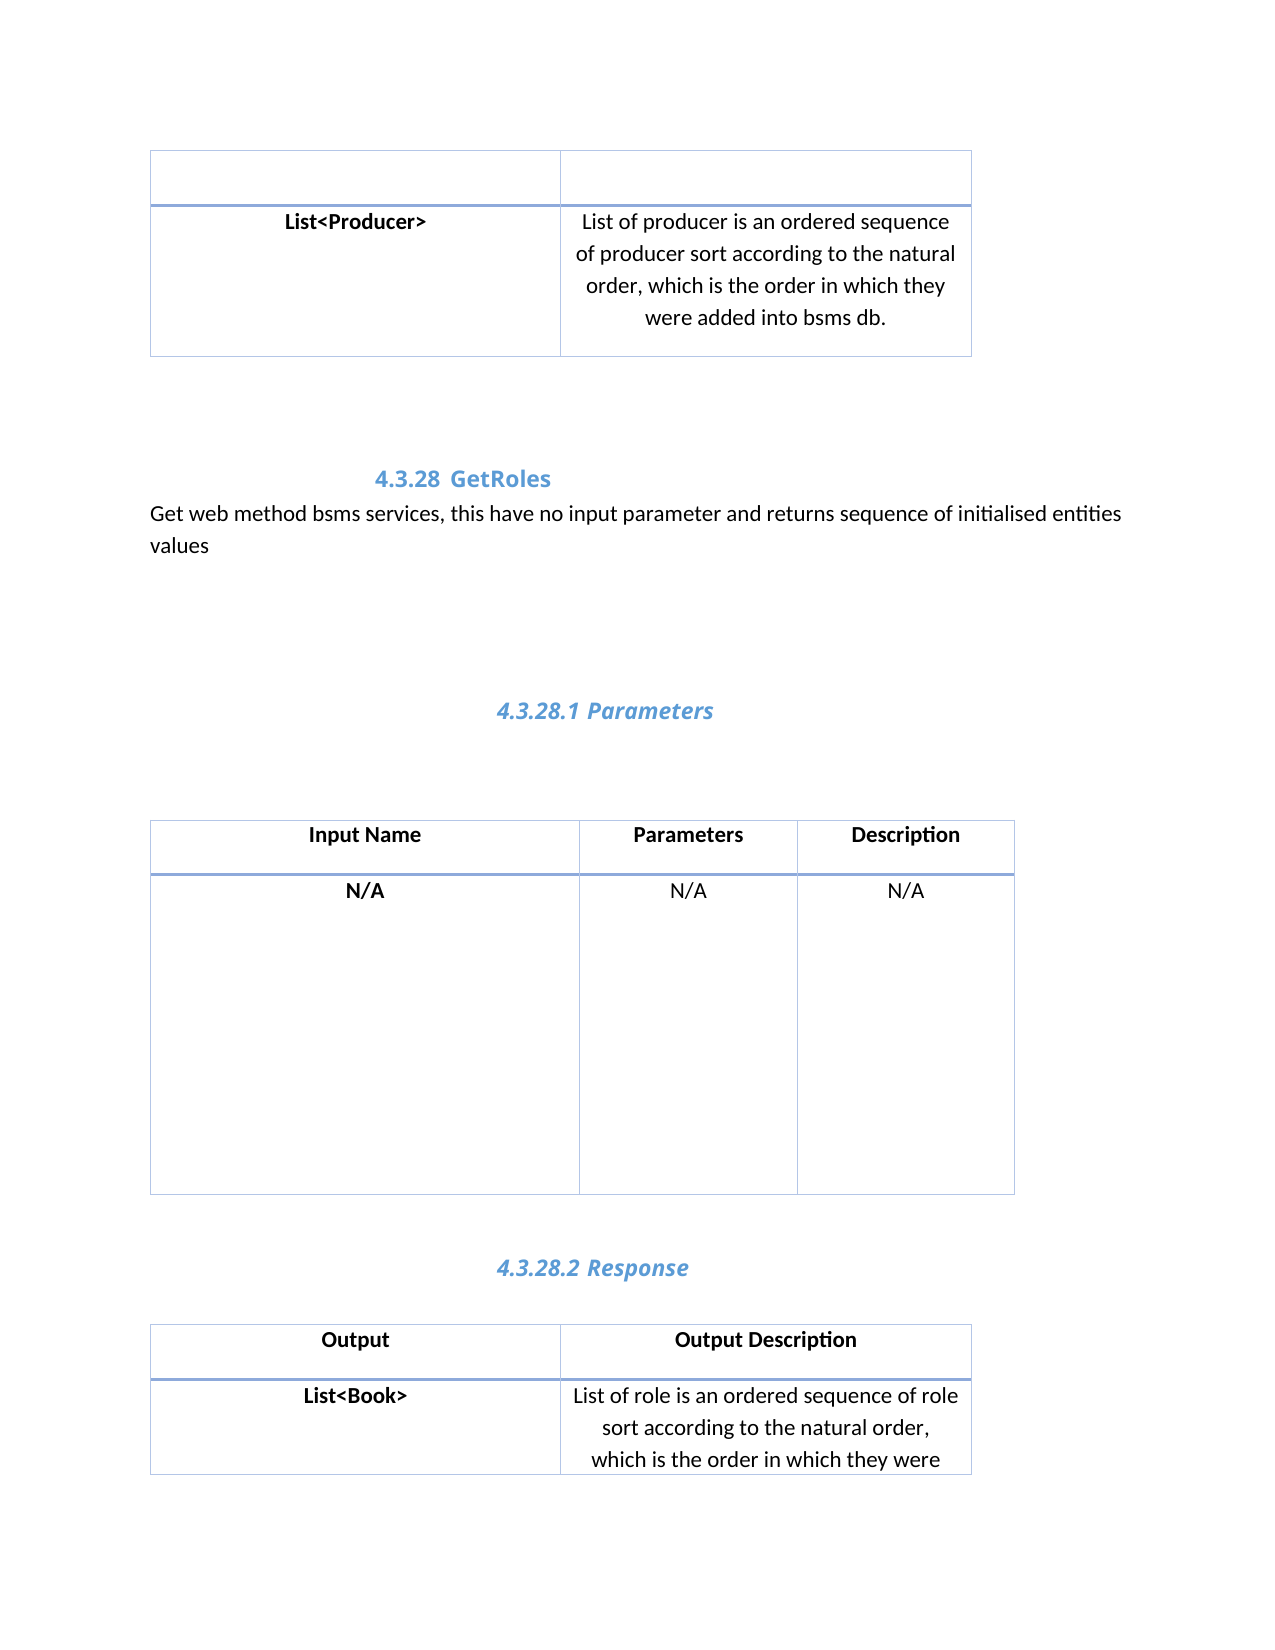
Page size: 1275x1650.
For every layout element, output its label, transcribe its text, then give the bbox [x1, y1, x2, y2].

subtitle Response [497, 1252, 1125, 1284]
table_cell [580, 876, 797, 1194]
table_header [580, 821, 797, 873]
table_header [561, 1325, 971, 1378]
subtitle Parameters [497, 694, 1125, 726]
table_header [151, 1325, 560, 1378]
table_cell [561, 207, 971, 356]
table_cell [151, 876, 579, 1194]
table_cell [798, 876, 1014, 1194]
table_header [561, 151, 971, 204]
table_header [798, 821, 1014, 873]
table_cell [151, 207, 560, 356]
text Get web method bsms services, this have no input parameter and returns sequence of initialised entities values [150, 499, 1125, 559]
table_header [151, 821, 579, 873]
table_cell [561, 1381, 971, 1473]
subtitle GetRoles [375, 463, 1125, 494]
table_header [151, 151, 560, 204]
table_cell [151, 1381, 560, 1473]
